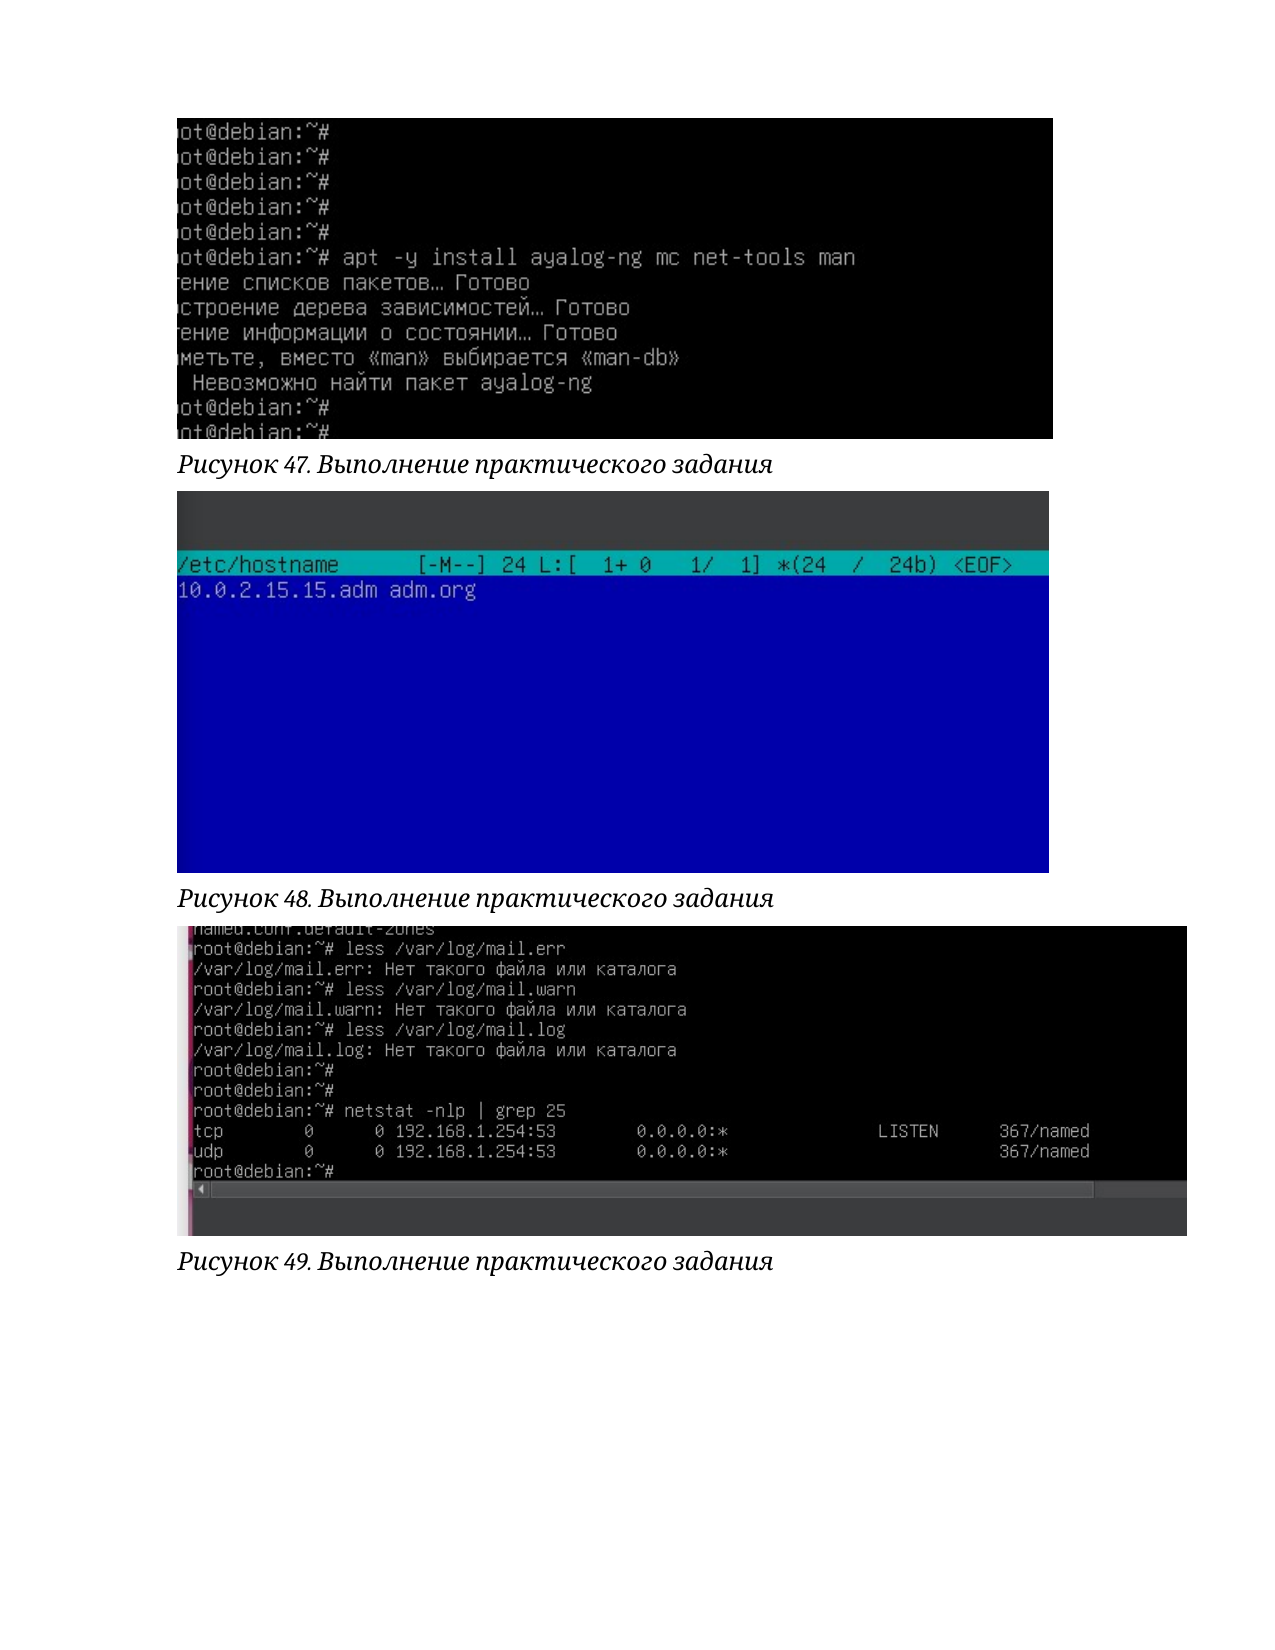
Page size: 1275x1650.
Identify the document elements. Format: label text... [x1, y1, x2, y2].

picture [177, 491, 1049, 873]
picture [177, 118, 1053, 439]
picture [177, 926, 1187, 1236]
